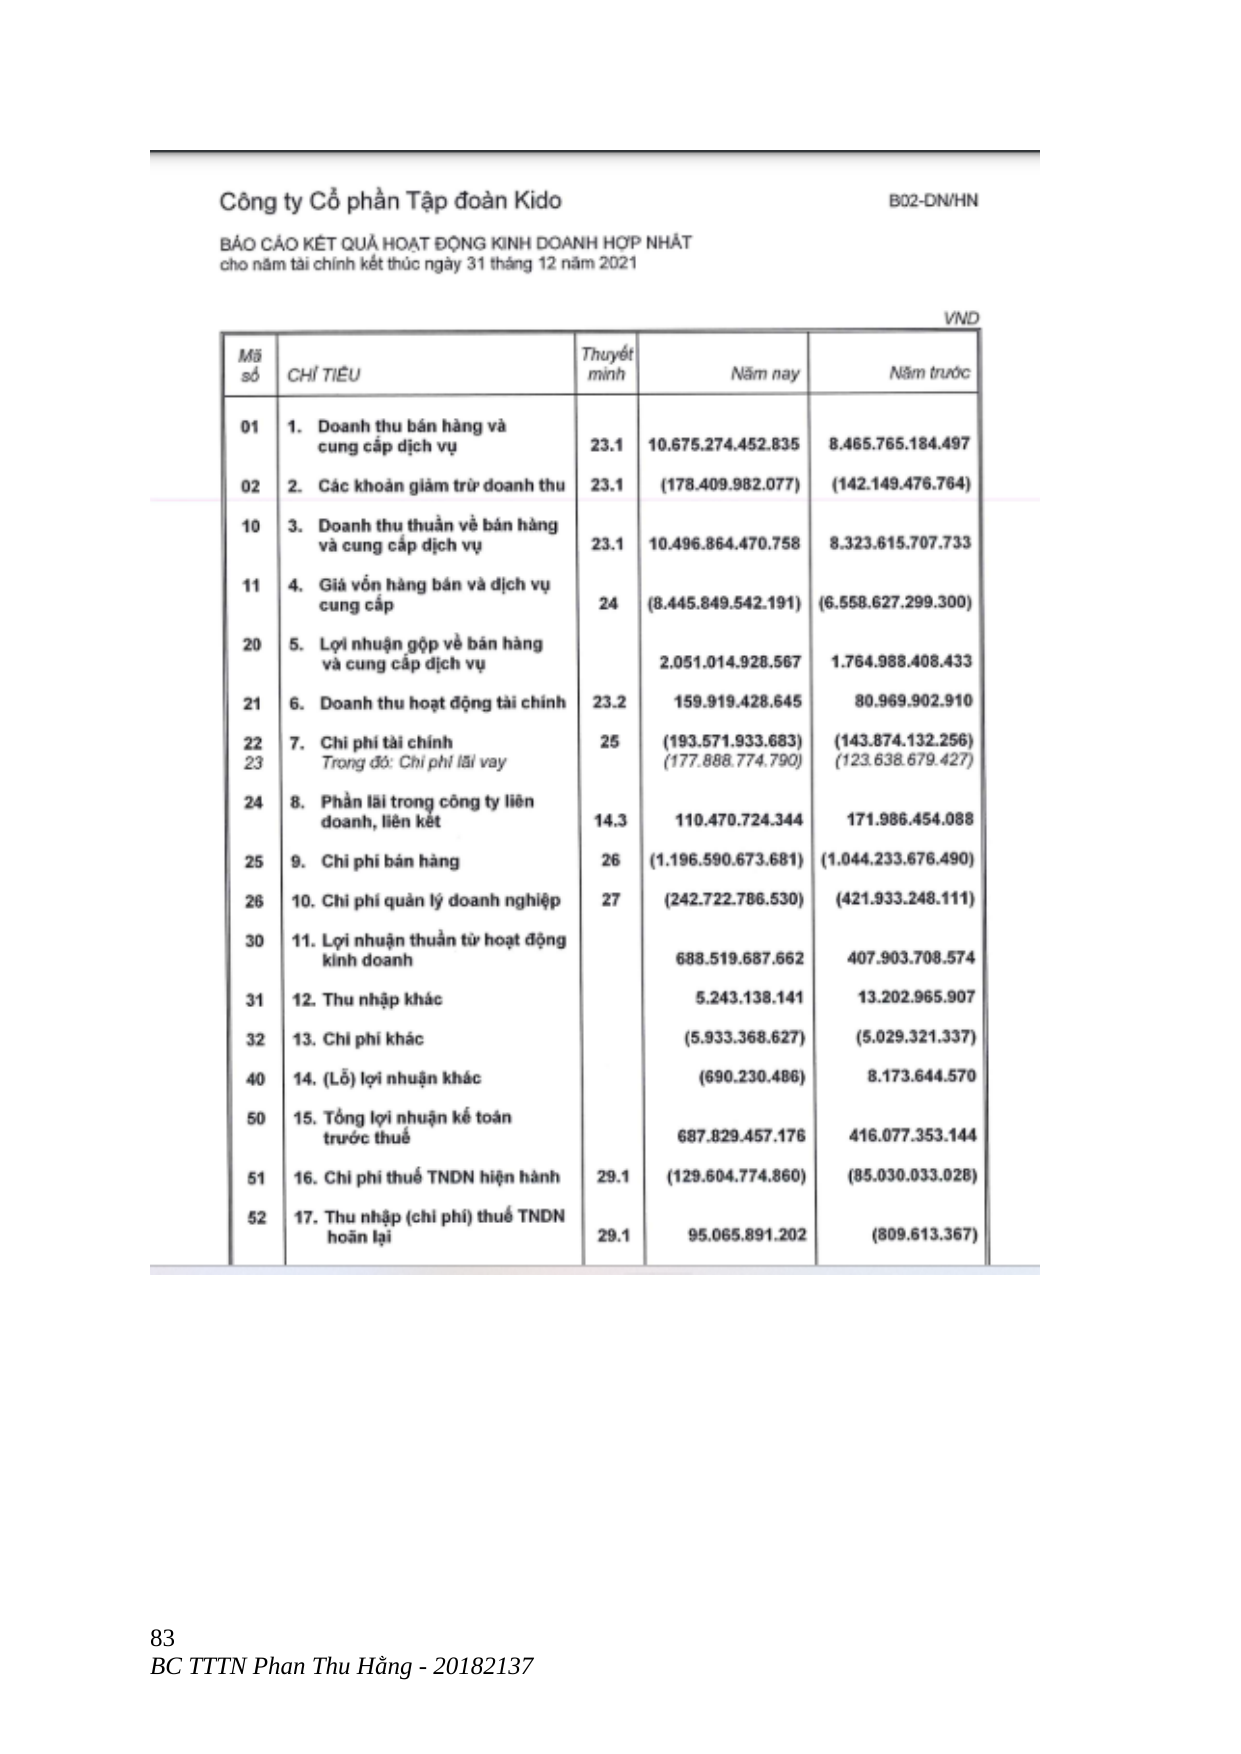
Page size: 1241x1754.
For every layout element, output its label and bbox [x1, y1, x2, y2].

picture [150, 150, 1040, 1275]
